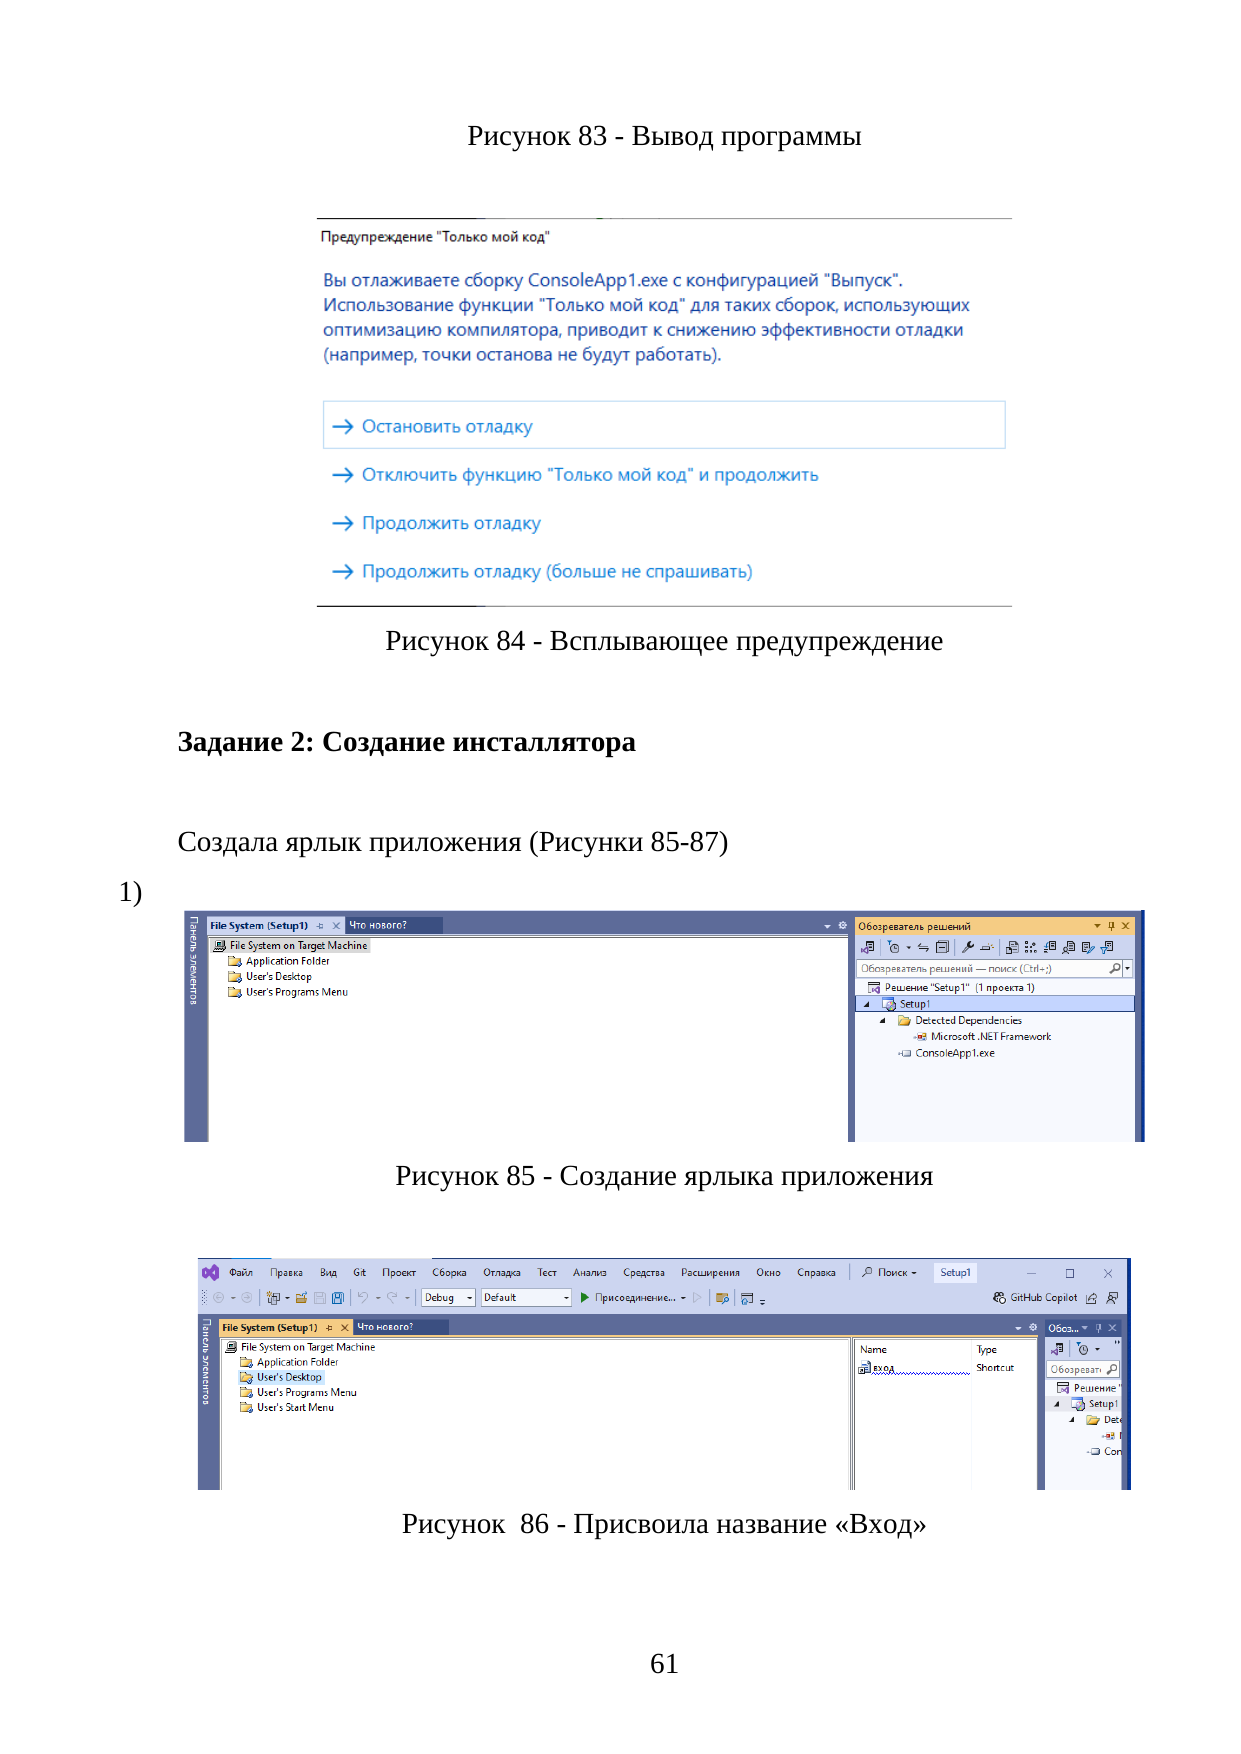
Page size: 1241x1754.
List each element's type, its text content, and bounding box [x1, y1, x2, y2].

text Рисунок 84 - Всплывающее предупреждение [177, 623, 1152, 657]
text Задание 2: Создание инсталлятора [177, 724, 1152, 757]
text Рисунок 85 - Создание ярлыка приложения [177, 1158, 1152, 1192]
picture [316, 218, 1013, 607]
picture [184, 910, 1145, 1142]
picture [197, 1258, 1131, 1490]
text Рисунок 83 - Вывод программы [177, 118, 1152, 152]
text Создала ярлык приложения (Рисунки 85-87) [177, 824, 1152, 858]
text Рисунок 86 - Присвоила название «Вход» [177, 1506, 1152, 1539]
